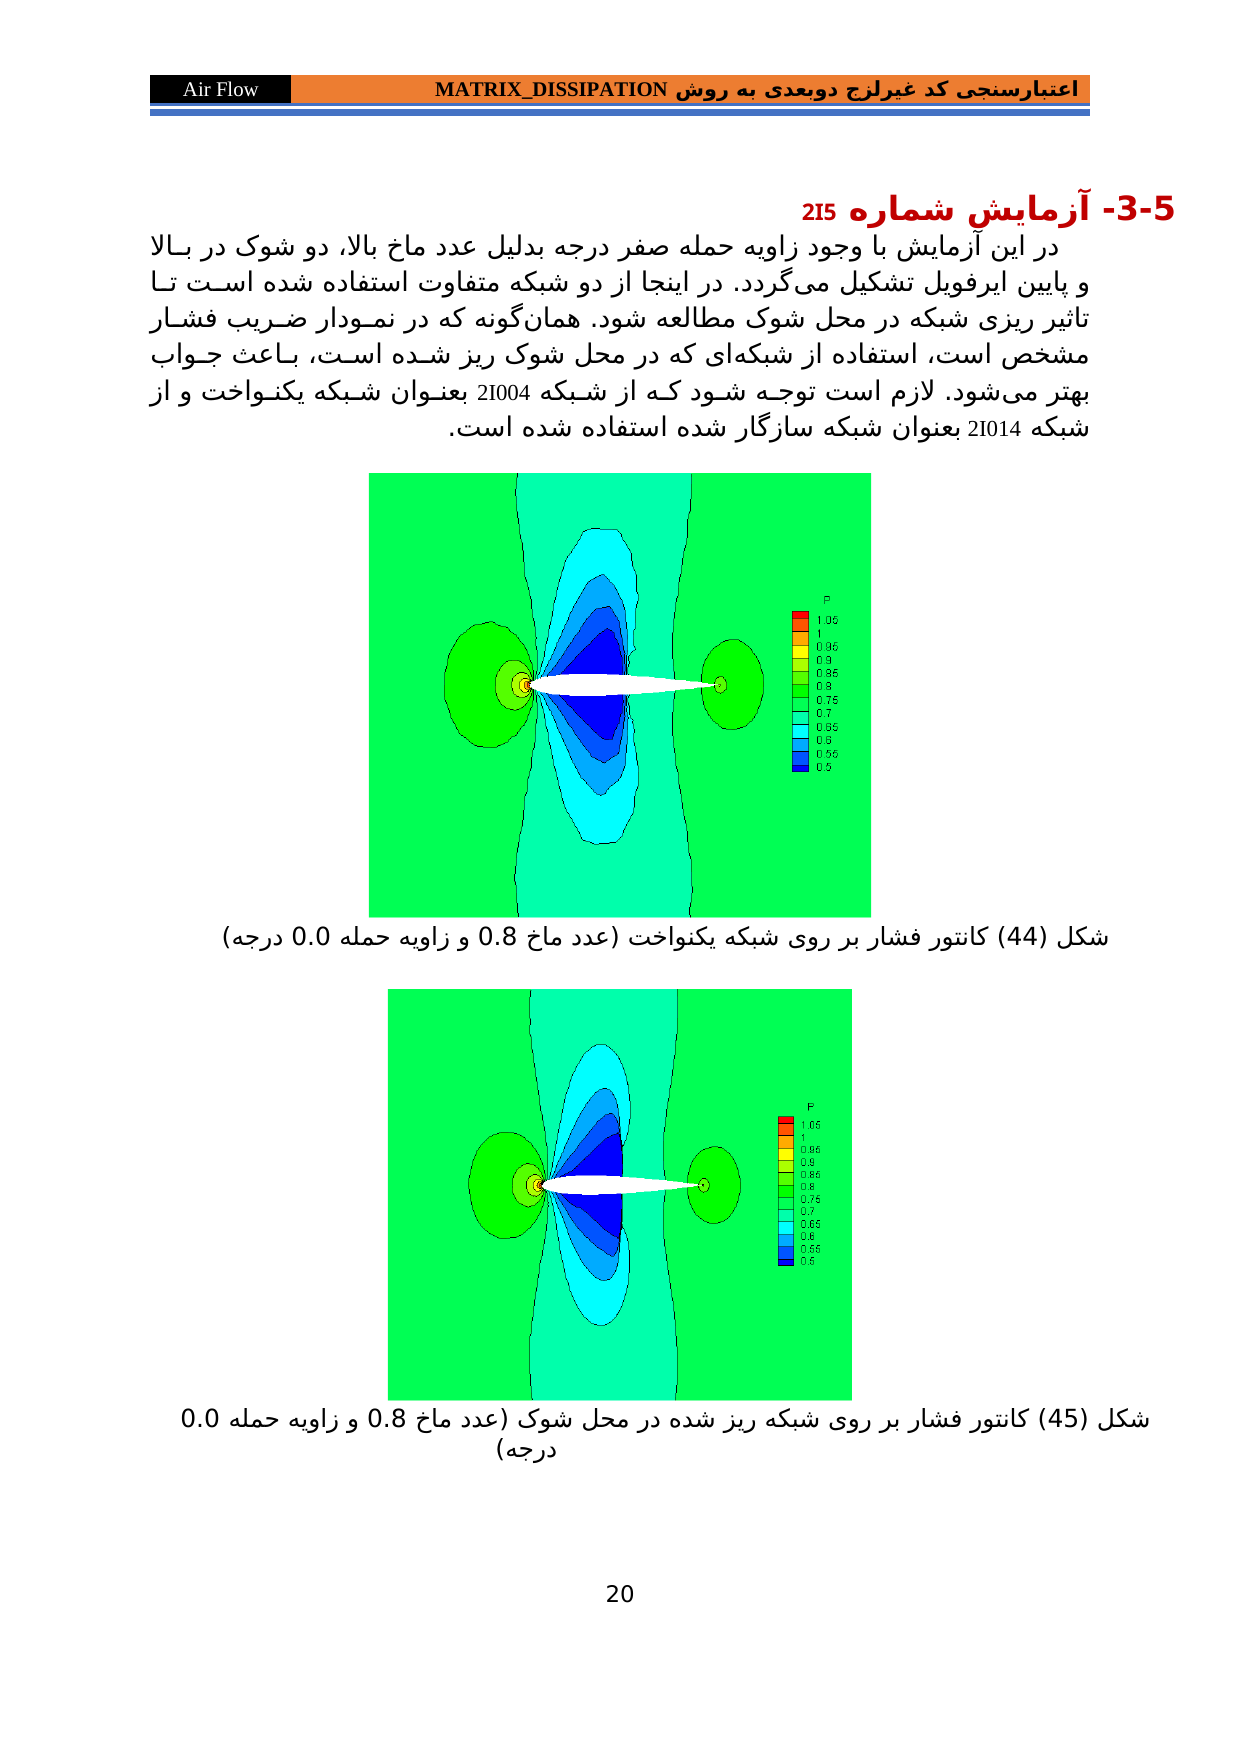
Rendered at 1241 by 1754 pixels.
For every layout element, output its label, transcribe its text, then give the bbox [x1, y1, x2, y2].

picture [368, 472, 872, 918]
subtitle آزمایش شماره 2I5 [150, 189, 1090, 228]
picture [387, 988, 852, 1401]
text در این آزمایش با وجود زاویه حمله صفر درجه بدلیل عدد ماخ بالا، دو شوک در بالا و پایین ایرفویل تشکیل می‌گردد. در اینجا از دو شبکه متفاوت استفاده شده است تا تاثیر ریزی شبکه در محل شوک مطالعه شود. همان‌گونه که در نمودار ضریب فشار مشخص است، استفاده از شبکه‌ای که در محل شوک ریز شده است، باعث جواب بهتر می‌شود. لازم است توجه شود که از شبکه 2I004 بعنوان شبکه یکنواخت و از شبکه 2I014 بعنوان شبکه سازگار شده استفاده شده است. [150, 230, 1090, 443]
text کانتور فشار بر روی شبکه ریز شده در محل شوک (عدد ماخ 0.8 و زاویه حمله 0.0 درجه) [150, 1405, 1060, 1463]
text کانتور فشار بر روی شبکه یکنواخت (عدد ماخ 0.8 و زاویه حمله 0.0 درجه) [150, 922, 1060, 951]
